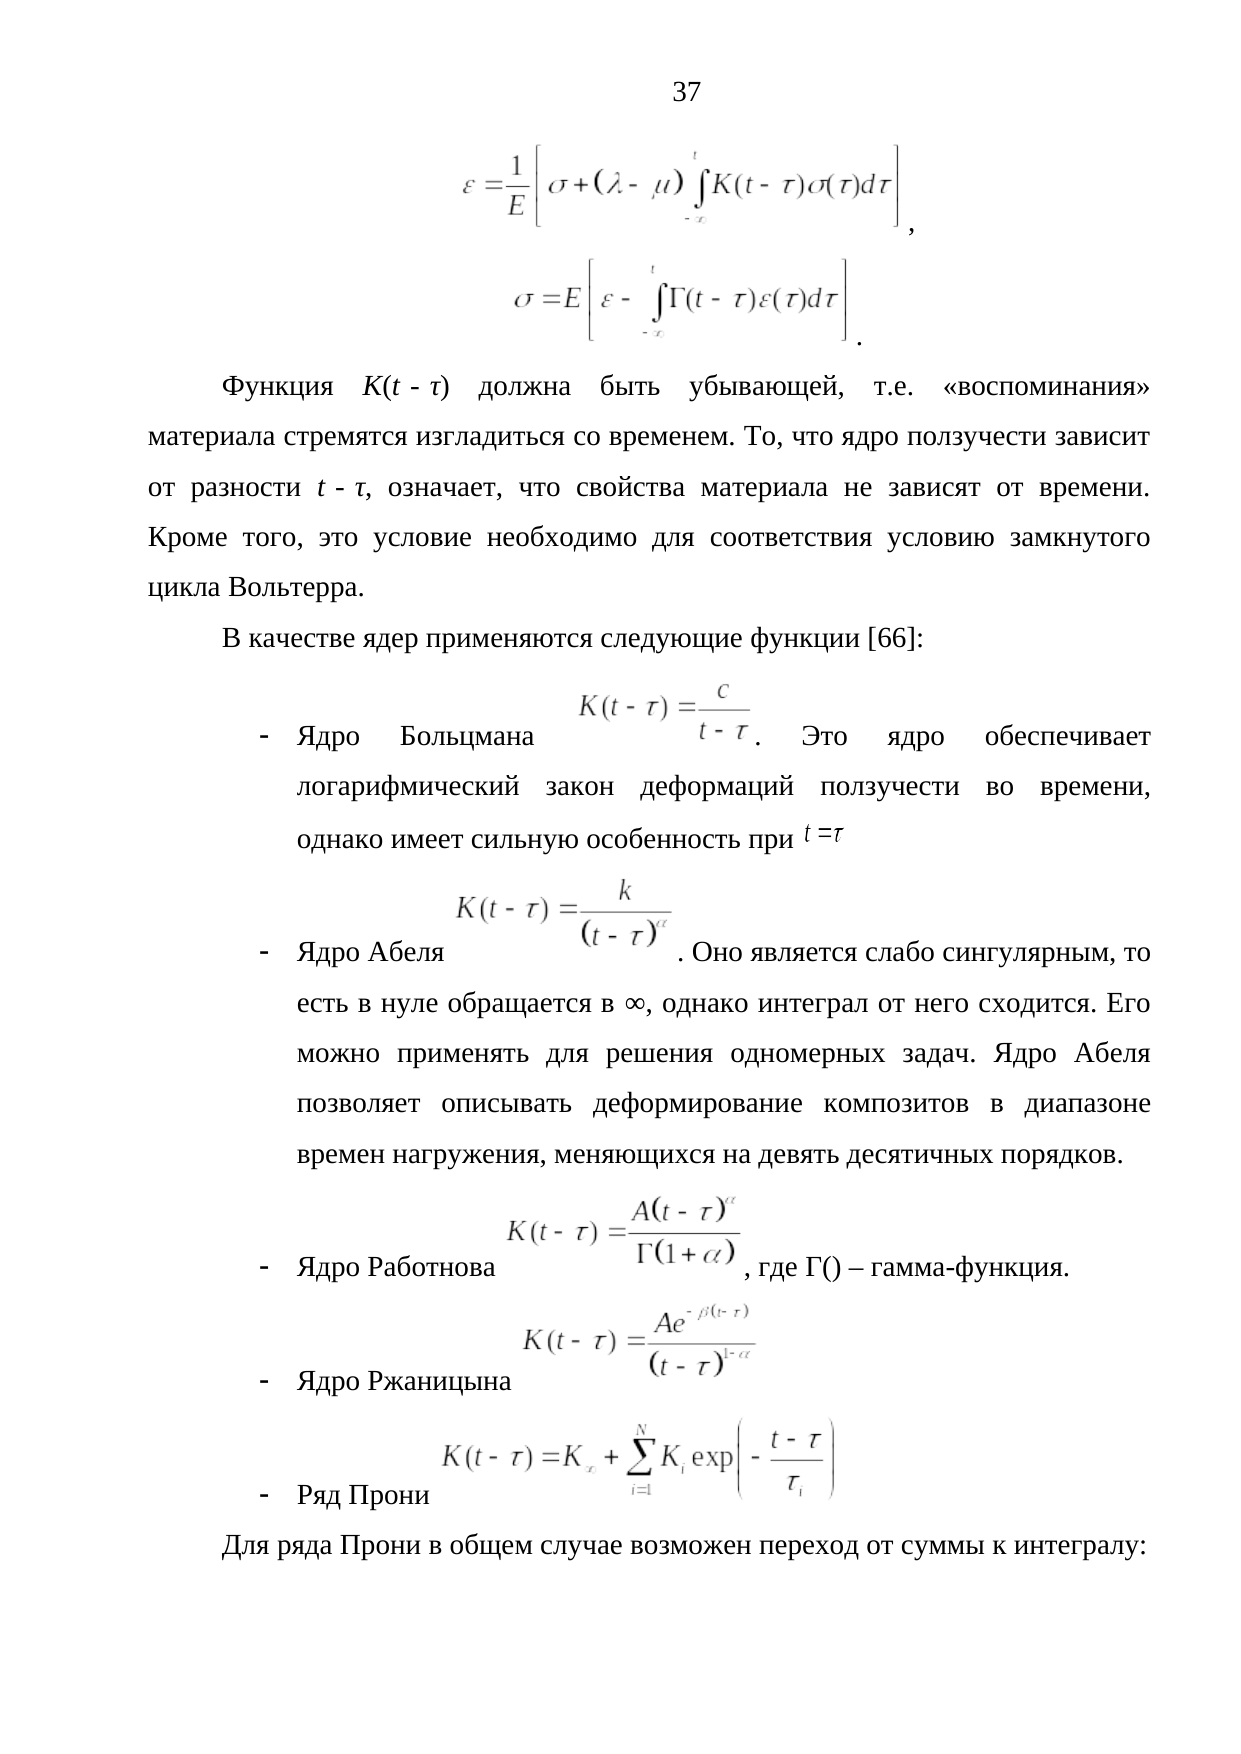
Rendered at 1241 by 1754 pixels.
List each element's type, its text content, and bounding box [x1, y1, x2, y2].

text Функция K(t - τ) должна быть убывающей, т.е. «воспоминания» материала стремятся изгладиться со временем. То, что ядро ползучести зависит от разности t - τ, означает, что свойства материала не зависят от времени. Кроме того, это условие необходимо для соответствия условию замкнутого цикла Вольтерра. [148, 368, 1152, 603]
list Ядро Работнова , где Г() – гамма-функция. [259, 1186, 1152, 1283]
text В качестве ядер применяются следующие функции [66]: [148, 620, 1152, 653]
list Ядро Больцмана . Это ядро обеспечивает логарифмический закон деформаций ползучести во времени, однако имеет сильную особенность при [259, 670, 1152, 854]
text Для ряда Прони в общем случае возможен переход от суммы к интегралу: [148, 1527, 1152, 1561]
text . [148, 254, 1152, 351]
list Ряд Прони [259, 1414, 1152, 1511]
list Ядро Ржаницына [259, 1300, 1152, 1397]
text , [148, 141, 1152, 238]
list Ядро Абеля . Оно является слабо сингулярным, то есть в нуле обращается в ∞, однако интеграл от него сходится. Его можно применять для решения одномерных задач. Ядро Абеля позволяет описывать деформирование композитов в диапазоне времен нагружения, меняющихся на девять десятичных порядков. [259, 871, 1152, 1169]
